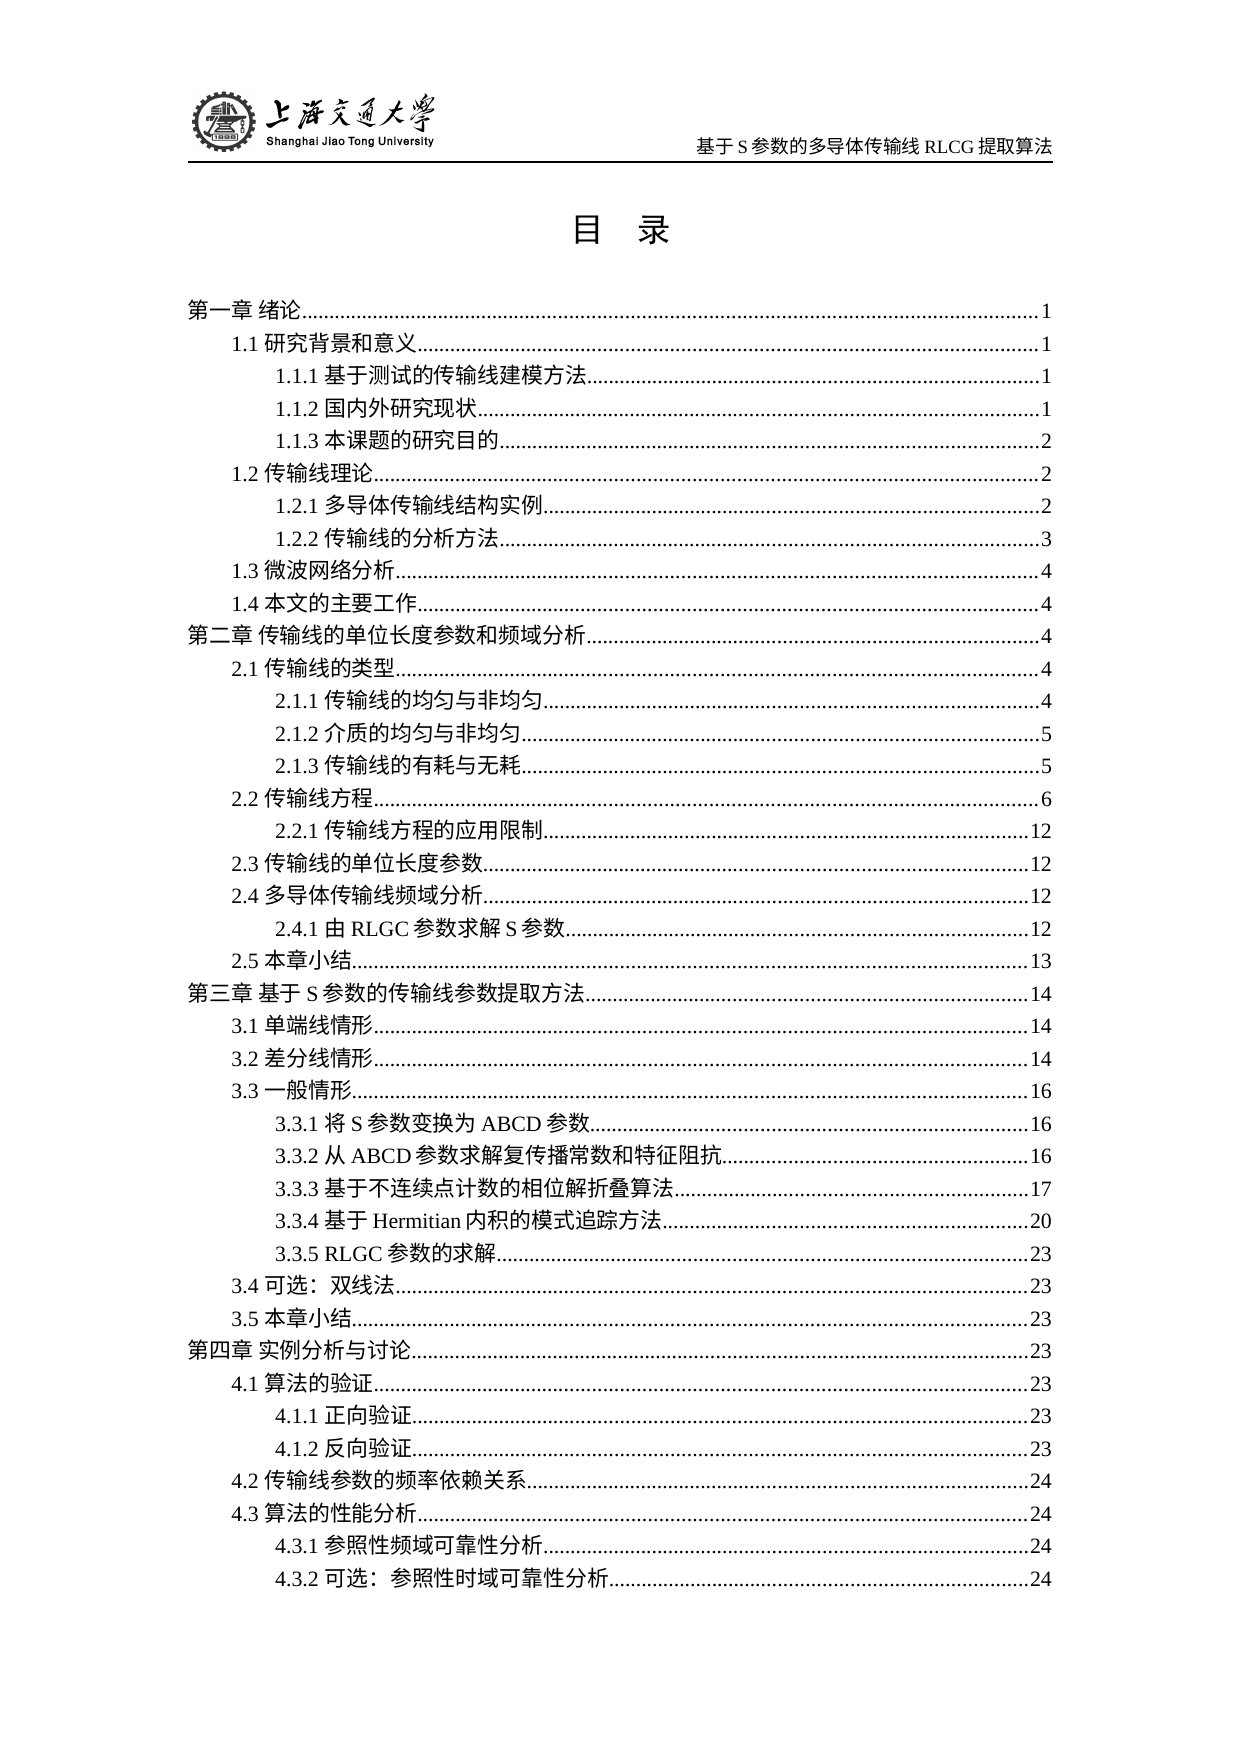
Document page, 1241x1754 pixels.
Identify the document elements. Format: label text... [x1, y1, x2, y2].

text 2.1.3 传输线的有耗与无耗 5 [275, 748, 1053, 780]
text 4.1 算法的验证 23 [231, 1365, 1053, 1398]
text 1.1.1 基于测试的传输线建模方法 1 [275, 358, 1053, 390]
text 2.4.1 由RLGC参数求解S参数 12 [275, 910, 1053, 943]
text 2.2 传输线方程 6 [231, 780, 1053, 813]
text 3.3.3 基于不连续点计数的相位解折叠算法 17 [275, 1170, 1053, 1203]
text 1.1.2 国内外研究现状 1 [275, 390, 1053, 423]
text 2.3 传输线的单位长度参数 12 [231, 845, 1053, 878]
text 4.3.2 可选：参照性时域可靠性分析 24 [275, 1560, 1053, 1593]
text 2.4 多导体传输线频域分析 12 [231, 878, 1053, 910]
text 3.3.1 将S参数变换为ABCD参数 16 [275, 1105, 1053, 1138]
text 2.1 传输线的类型 4 [231, 650, 1053, 683]
text 1.2.2 传输线的分析方法 3 [275, 520, 1053, 553]
text 第一章 绪论 1 [187, 293, 1053, 325]
text 2.5 本章小结 13 [231, 943, 1053, 975]
text 4.3.1 参照性频域可靠性分析 24 [275, 1528, 1053, 1560]
text 3.5 本章小结 23 [231, 1300, 1053, 1333]
text 1.3 微波网络分析 4 [231, 553, 1053, 585]
text 3.2 差分线情形 14 [231, 1040, 1053, 1073]
text 1.1 研究背景和意义 1 [231, 325, 1053, 358]
text 第三章 基于S参数的传输线参数提取方法 14 [187, 975, 1053, 1008]
text 目 录 [187, 195, 1053, 260]
text 1.2 传输线理论 2 [231, 455, 1053, 488]
text 3.3 一般情形 16 [231, 1073, 1053, 1105]
text 3.1 单端线情形 14 [231, 1008, 1053, 1040]
text 2.1.2 介质的均匀与非均匀 5 [275, 715, 1053, 748]
text 第二章 传输线的单位长度参数和频域分析 4 [187, 618, 1053, 650]
text 3.4 可选：双线法 23 [231, 1268, 1053, 1300]
text 4.3 算法的性能分析 24 [231, 1495, 1053, 1528]
text 1.2.1 多导体传输线结构实例 2 [275, 488, 1053, 520]
text 3.3.2 从ABCD参数求解复传播常数和特征阻抗 16 [275, 1138, 1053, 1170]
text 2.1.1 传输线的均匀与非均匀 4 [275, 683, 1053, 715]
text 4.1.1 正向验证 23 [275, 1398, 1053, 1430]
text 第四章 实例分析与讨论 23 [187, 1333, 1053, 1365]
text 2.2.1 传输线方程的应用限制 12 [275, 813, 1053, 845]
text 1.4 本文的主要工作 4 [231, 585, 1053, 618]
text 4.1.2 反向验证 23 [275, 1430, 1053, 1463]
text 1.1.3 本课题的研究目的 2 [275, 423, 1053, 455]
text 3.3.4 基于Hermitian内积的模式追踪方法 20 [275, 1203, 1053, 1235]
text 4.2 传输线参数的频率依赖关系 24 [231, 1463, 1053, 1495]
text 3.3.5 RLGC参数的求解 23 [275, 1235, 1053, 1268]
